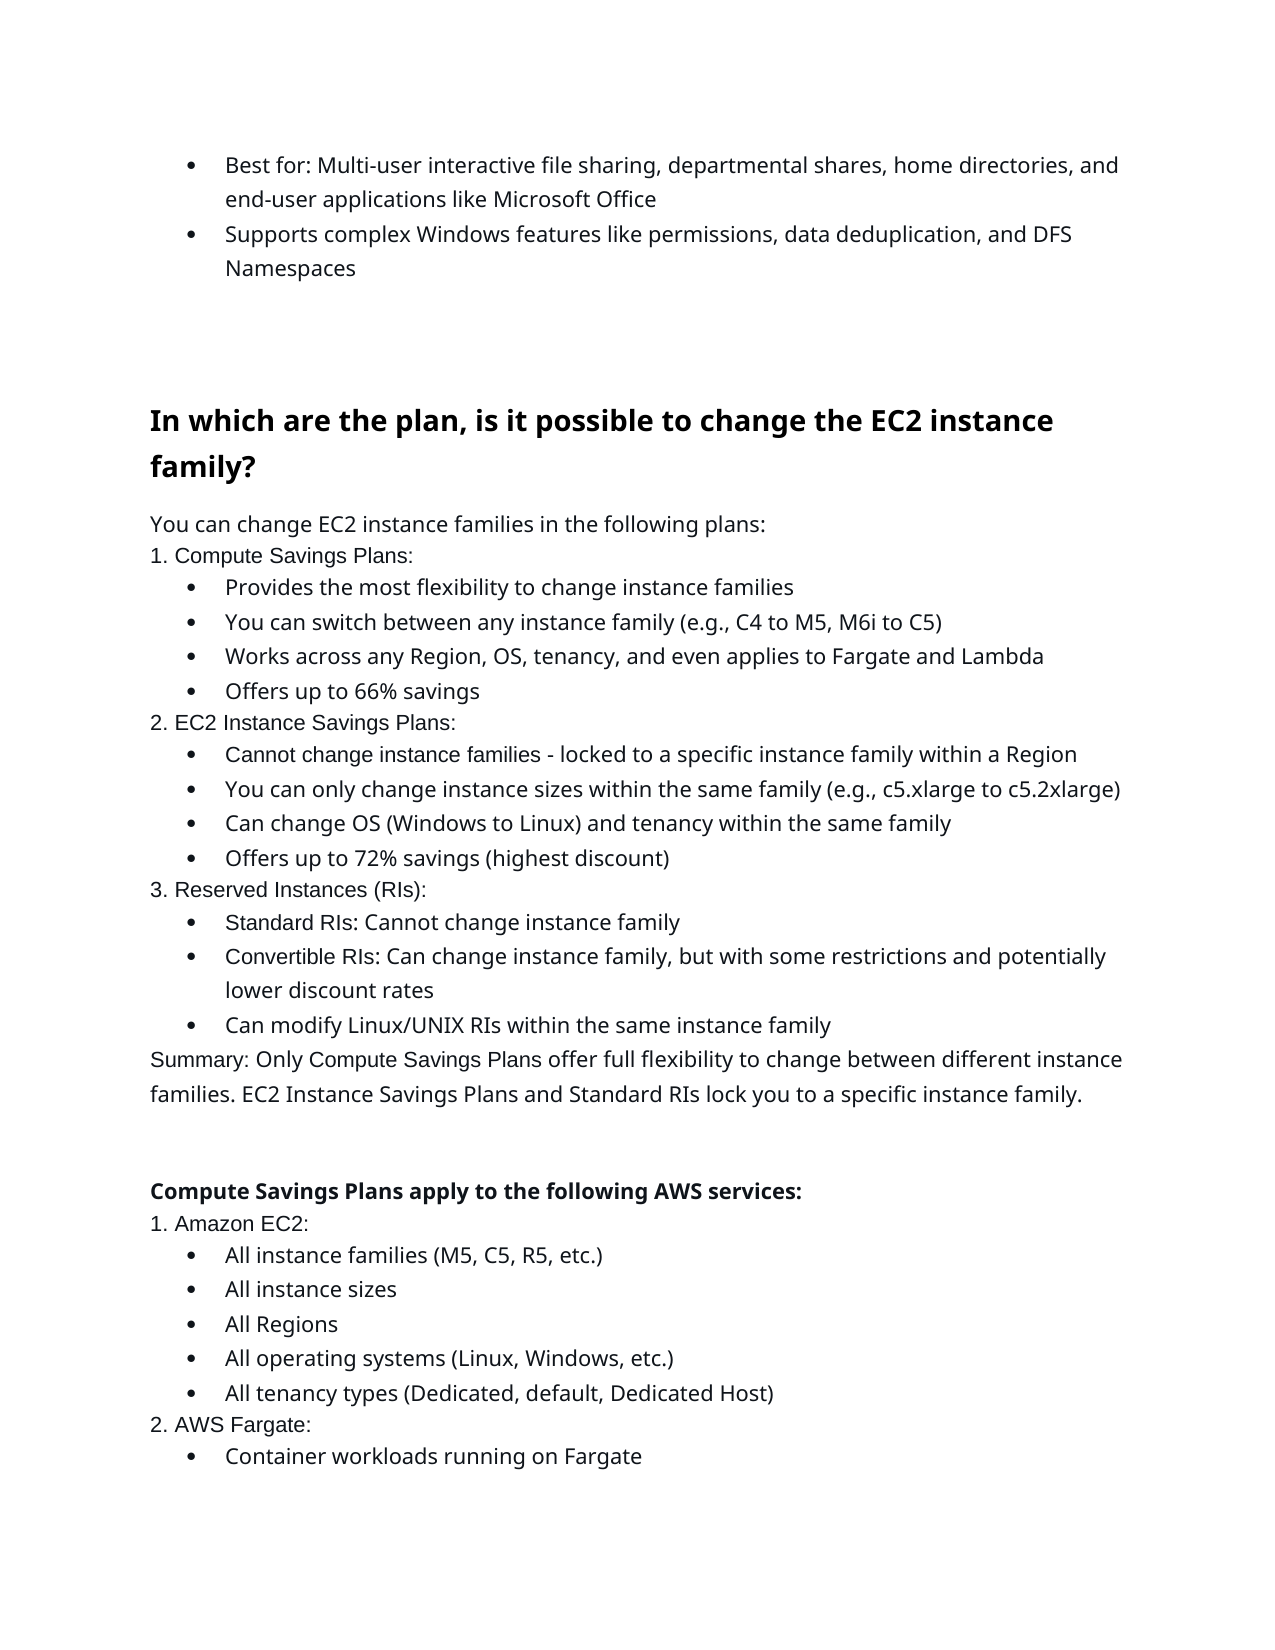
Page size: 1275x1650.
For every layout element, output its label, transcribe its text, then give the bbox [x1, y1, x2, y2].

text 3. Reserved Instances (RIs): [150, 877, 1125, 903]
list Cannot change instance families - locked to a specific instance family within a Region [187, 739, 1125, 769]
list Standard RIs: Cannot change instance family [187, 907, 1125, 936]
text Summary: Only Compute Savings Plans offer full flexibility to change between different instance families. EC2 Instance Savings Plans and Standard RIs lock you to a specific instance family. [150, 1044, 1125, 1109]
list Supports complex Windows features like permissions, data deduplication, and DFS Namespaces [187, 219, 1125, 283]
list Can modify Linux/UNIX RIs within the same instance family [187, 1010, 1125, 1040]
list Provides the most flexibility to change instance families [187, 572, 1125, 602]
list All tenancy types (Dedicated, default, Dedicated Host) [187, 1378, 1125, 1407]
text Compute Savings Plans apply to the following AWS services: [150, 1176, 1125, 1206]
list All Regions [187, 1309, 1125, 1338]
list All operating systems (Linux, Windows, etc.) [187, 1343, 1125, 1373]
list All instance families (M5, C5, R5, etc.) [187, 1240, 1125, 1269]
text In which are the plan, is it possible to change the EC2 instance family? [150, 400, 1125, 486]
list Offers up to 66% savings [187, 676, 1125, 706]
list Works across any Region, OS, tenancy, and even applies to Fargate and Lambda [187, 641, 1125, 671]
list You can switch between any instance family (e.g., C4 to M5, M6i to C5) [187, 607, 1125, 637]
text 2. AWS Fargate: [150, 1412, 1125, 1437]
list Convertible RIs: Can change instance family, but with some restrictions and potentially lower discount rates [187, 941, 1125, 1005]
text 1. Amazon EC2: [150, 1211, 1125, 1236]
list All instance sizes [187, 1274, 1125, 1304]
list Best for: Multi-user interactive file sharing, departmental shares, home directories, and end-user applications like Microsoft Office [187, 150, 1125, 214]
text 2. EC2 Instance Savings Plans: [150, 710, 1125, 736]
list Offers up to 72% savings (highest discount) [187, 843, 1125, 873]
text 1. Compute Savings Plans: [150, 543, 1125, 568]
list Can change OS (Windows to Linux) and tenancy within the same family [187, 808, 1125, 838]
list Container workloads running on Fargate [187, 1441, 1125, 1471]
text You can change EC2 instance families in the following plans: [150, 509, 1125, 538]
list You can only change instance sizes within the same family (e.g., c5.xlarge to c5.2xlarge) [187, 774, 1125, 804]
